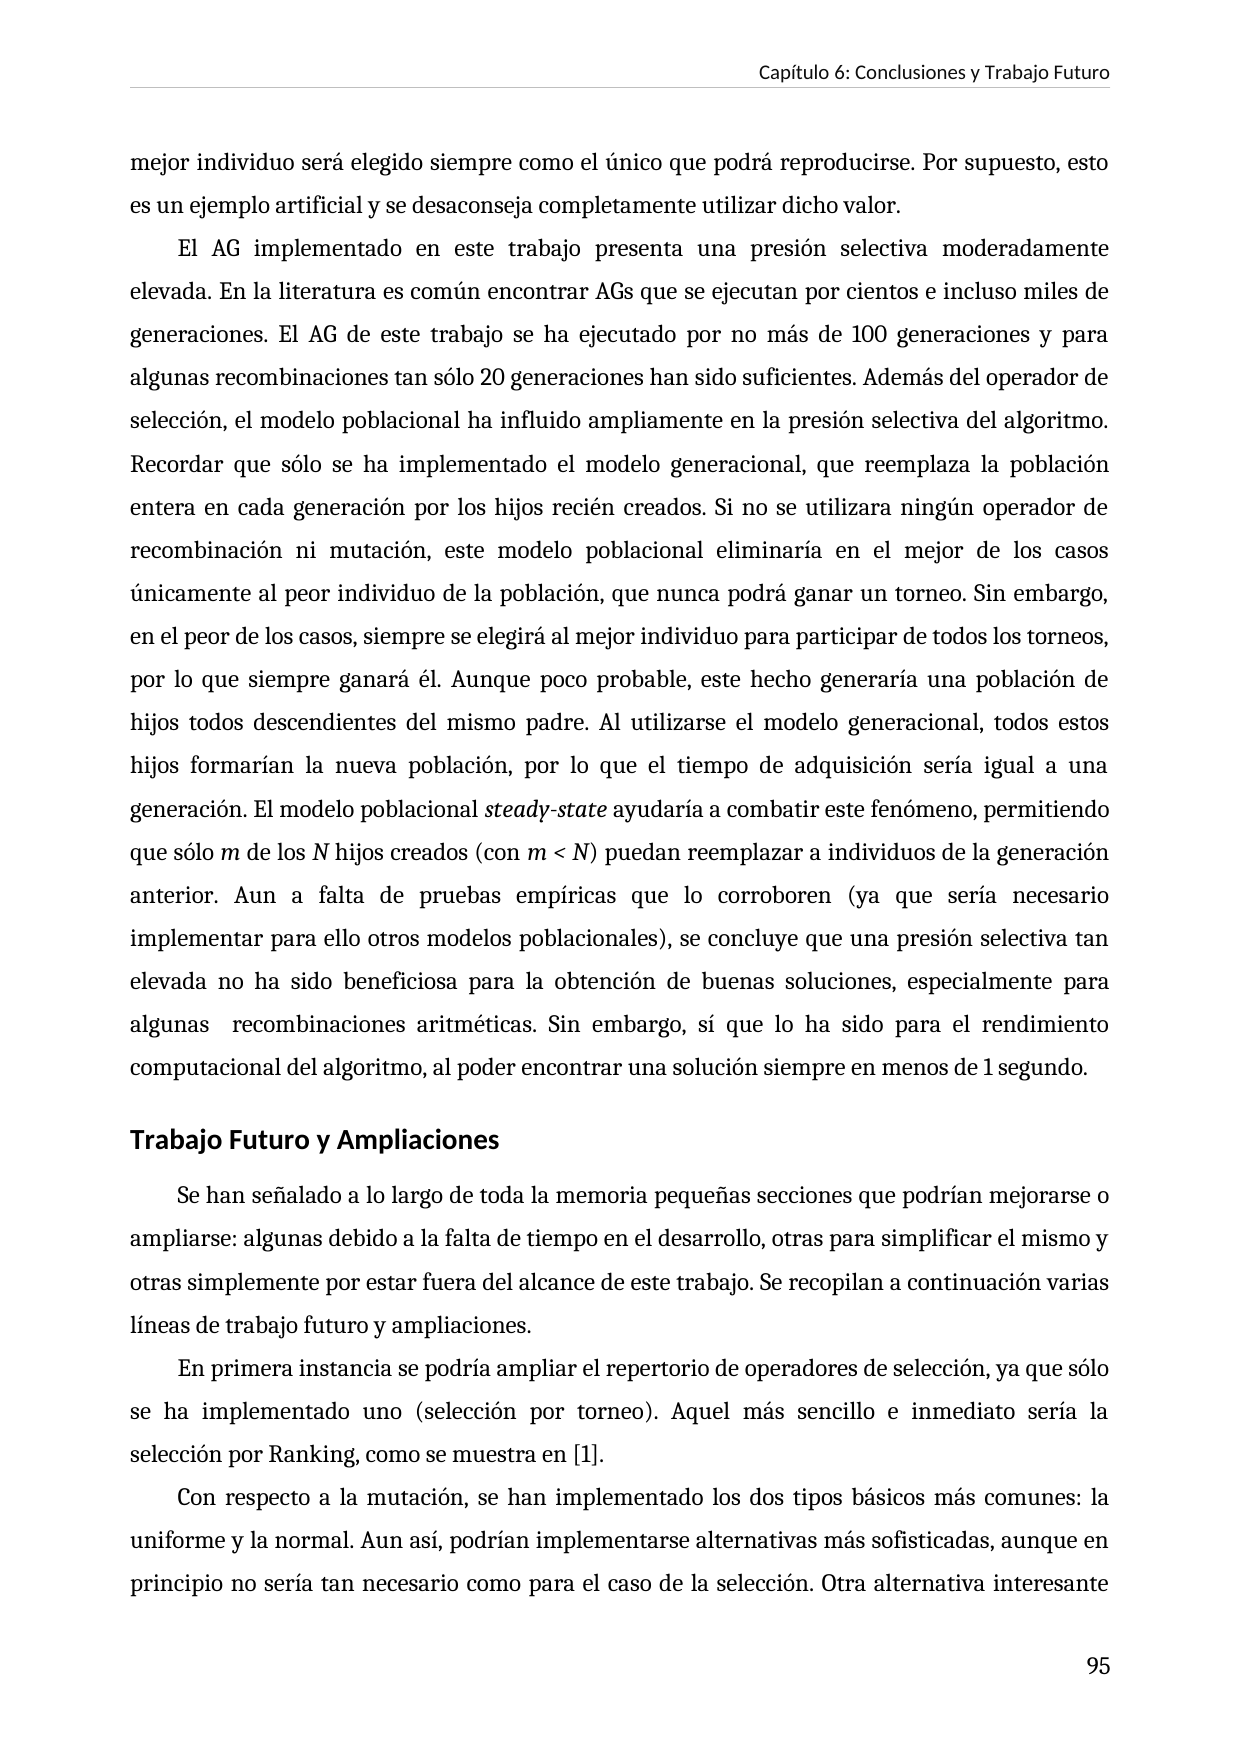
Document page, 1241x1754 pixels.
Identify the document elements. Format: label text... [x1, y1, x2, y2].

text En primera instancia se podría ampliar el repertorio de operadores de selección, ya que sólo se ha implementado uno (selección por torneo). Aquel más sencillo e inmediato sería la selección por Ranking, como se muestra en [1]. [130, 1354, 1110, 1469]
subtitle Trabajo Futuro y Ampliaciones [130, 1121, 1110, 1157]
text El AG implementado en este trabajo presenta una presión selectiva moderadamente elevada. En la literatura es común encontrar AGs que se ejecutan por cientos e incluso miles de generaciones. El AG de este trabajo se ha ejecutado por no más de 100 generaciones y para algunas recombinaciones tan sólo 20 generaciones han sido suficientes. Además del operador de selección, el modelo poblacional ha influido ampliamente en la presión selectiva del algoritmo. Recordar que sólo se ha implementado el modelo generacional, que reemplaza la población entera en cada generación por los hijos recién creados. Si no se utilizara ningún operador de recombinación ni mutación, este modelo poblacional eliminaría en el mejor de los casos únicamente al peor individuo de la población, que nunca podrá ganar un torneo. Sin embargo, en el peor de los casos, siempre se elegirá al mejor individuo para participar de todos los torneos, por lo que siempre ganará él. Aunque poco probable, este hecho generaría una población de hijos todos descendientes del mismo padre. Al utilizarse el modelo generacional, todos estos hijos formarían la nueva población, por lo que el tiempo de adquisición sería igual a una generación. El modelo poblacional steady-state ayudaría a combatir este fenómeno, permitiendo que sólo m de los N hijos creados (con m < N) puedan reemplazar a individuos de la generación anterior. Aun a falta de pruebas empíricas que lo corroboren (ya que sería necesario implementar para ello otros modelos poblacionales), se concluye que una presión selectiva tan elevada no ha sido beneficiosa para la obtención de buenas soluciones, especialmente para algunas recombinaciones aritméticas. Sin embargo, sí que lo ha sido para el rendimiento computacional del algoritmo, al poder encontrar una solución siempre en menos de 1 segundo. [130, 234, 1110, 1082]
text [130, 148, 1110, 219]
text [130, 1483, 1110, 1598]
text Se han señalado a lo largo de toda la memoria pequeñas secciones que podrían mejorarse o ampliarse: algunas debido a la falta de tiempo en el desarrollo, otras para simplificar el mismo y otras simplemente por estar fuera del alcance de este trabajo. Se recopilan a continuación varias líneas de trabajo futuro y ampliaciones. [130, 1181, 1110, 1339]
